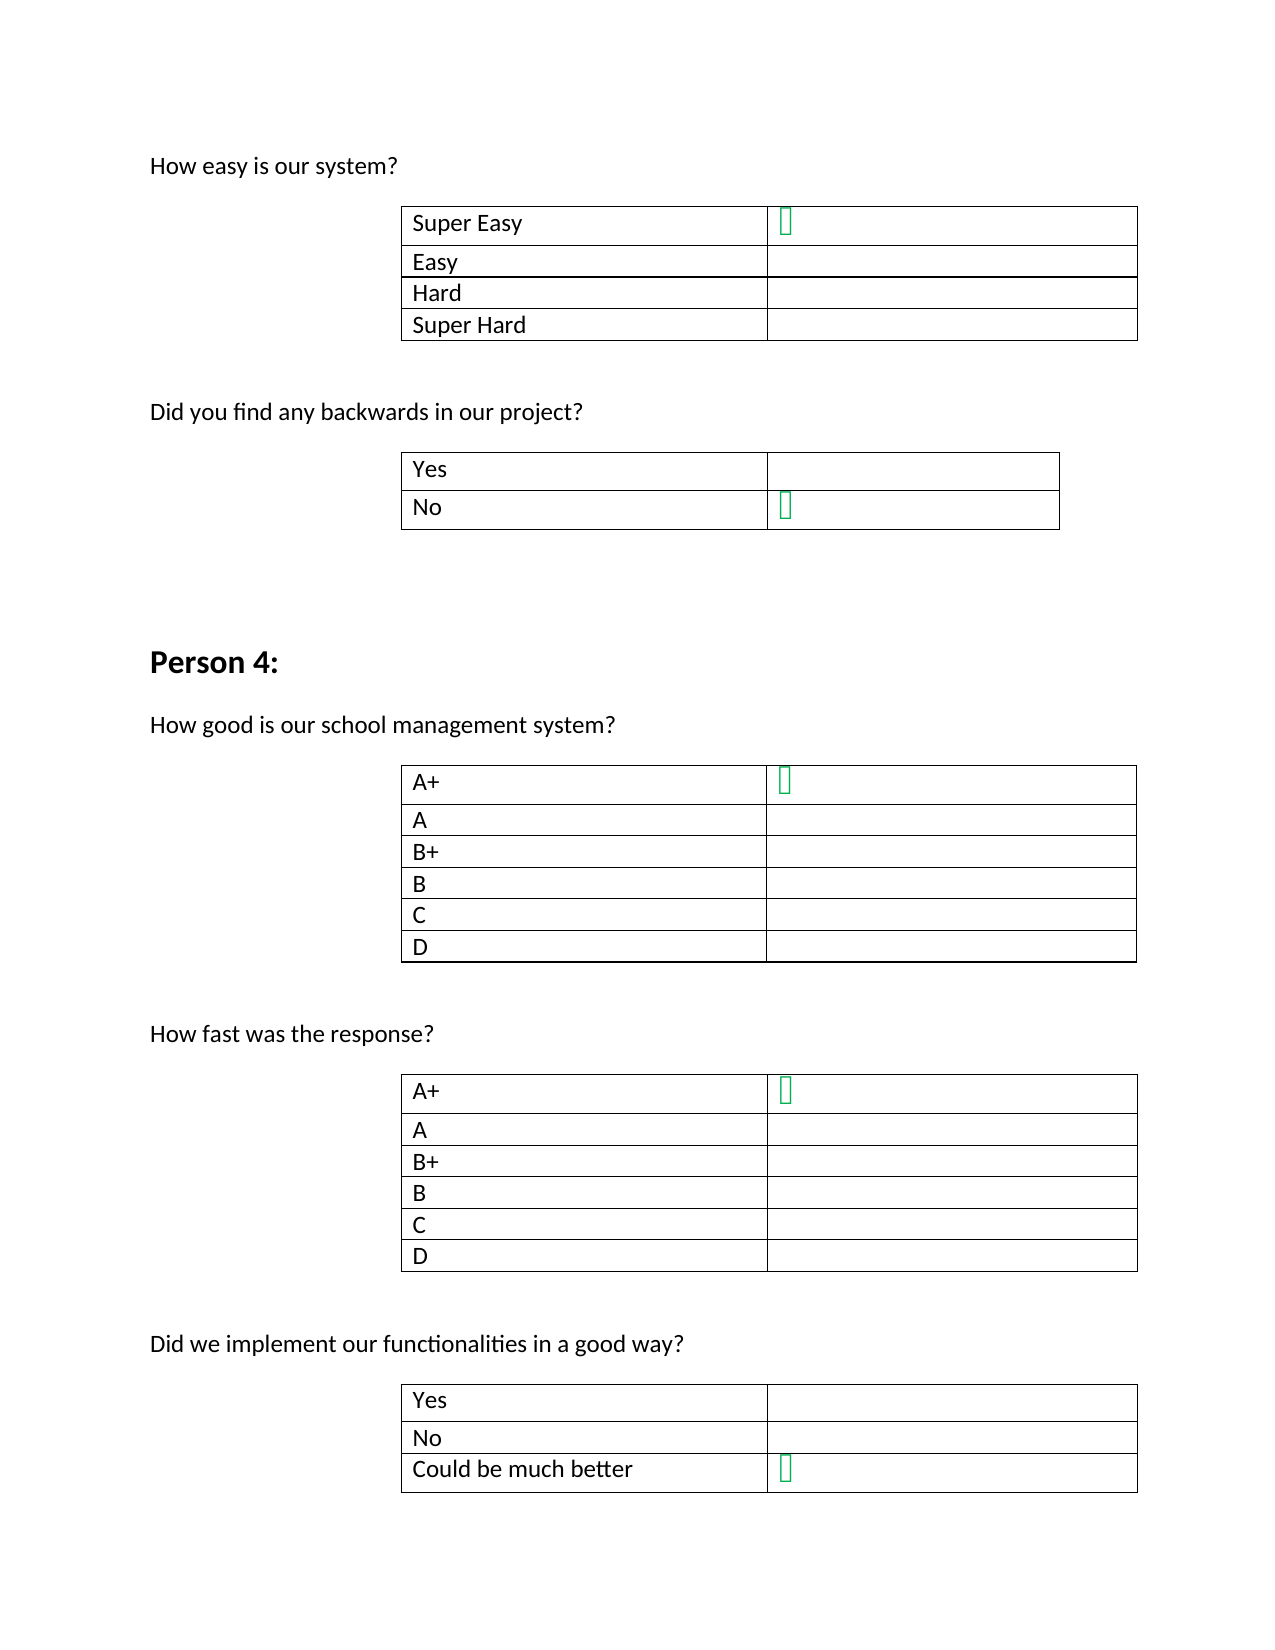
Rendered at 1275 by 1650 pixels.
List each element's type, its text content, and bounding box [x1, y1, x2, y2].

table_cell B+ [402, 836, 766, 867]
table_cell A [402, 1114, 767, 1145]
table_cell [768, 246, 1137, 276]
table_cell [768, 491, 1059, 528]
text Did you find any backwards in our project? [150, 396, 1125, 427]
table_cell C [402, 899, 766, 930]
table_header [767, 766, 1136, 804]
table_cell D [402, 1240, 767, 1271]
table_cell B [402, 868, 766, 898]
table_cell [767, 836, 1136, 867]
table_cell A [402, 805, 766, 835]
text How fast was the response? [150, 1018, 1125, 1049]
table_header Yes [402, 1385, 767, 1421]
table_header [768, 453, 1059, 489]
table_cell No [402, 1422, 767, 1453]
table_cell [768, 278, 1137, 308]
table_header A+ [402, 1075, 767, 1113]
table_header Super Easy [402, 207, 767, 245]
table_header [768, 207, 1137, 245]
table_cell Hard [402, 278, 767, 308]
table_header [768, 1075, 1137, 1113]
table_header [768, 1385, 1137, 1421]
text Did we implement our functionalities in a good way? [150, 1328, 1125, 1358]
table_cell No [402, 491, 767, 528]
text Person 4: [150, 641, 1125, 682]
table_cell [768, 309, 1137, 339]
table_cell C [402, 1209, 767, 1239]
table_cell D [402, 931, 766, 961]
table_cell [768, 1454, 1137, 1492]
table_cell Could be much better [402, 1454, 767, 1492]
text How easy is our system? [150, 150, 1125, 181]
table_cell [767, 899, 1136, 930]
table_cell [768, 1240, 1137, 1271]
table_cell [768, 1209, 1137, 1239]
table_cell [768, 1422, 1137, 1453]
table_cell [767, 868, 1136, 898]
table_cell [767, 931, 1136, 961]
table_cell [768, 1114, 1137, 1145]
table_cell [768, 1177, 1137, 1208]
table_header Yes [402, 453, 767, 489]
table_cell [768, 1146, 1137, 1176]
table_cell B [402, 1177, 767, 1208]
table_header A+ [402, 766, 766, 804]
table_cell Super Hard [402, 309, 767, 339]
table_cell B+ [402, 1146, 767, 1176]
table_cell [767, 805, 1136, 835]
table_cell Easy [402, 246, 767, 276]
text How good is our school management system? [150, 709, 1125, 739]
